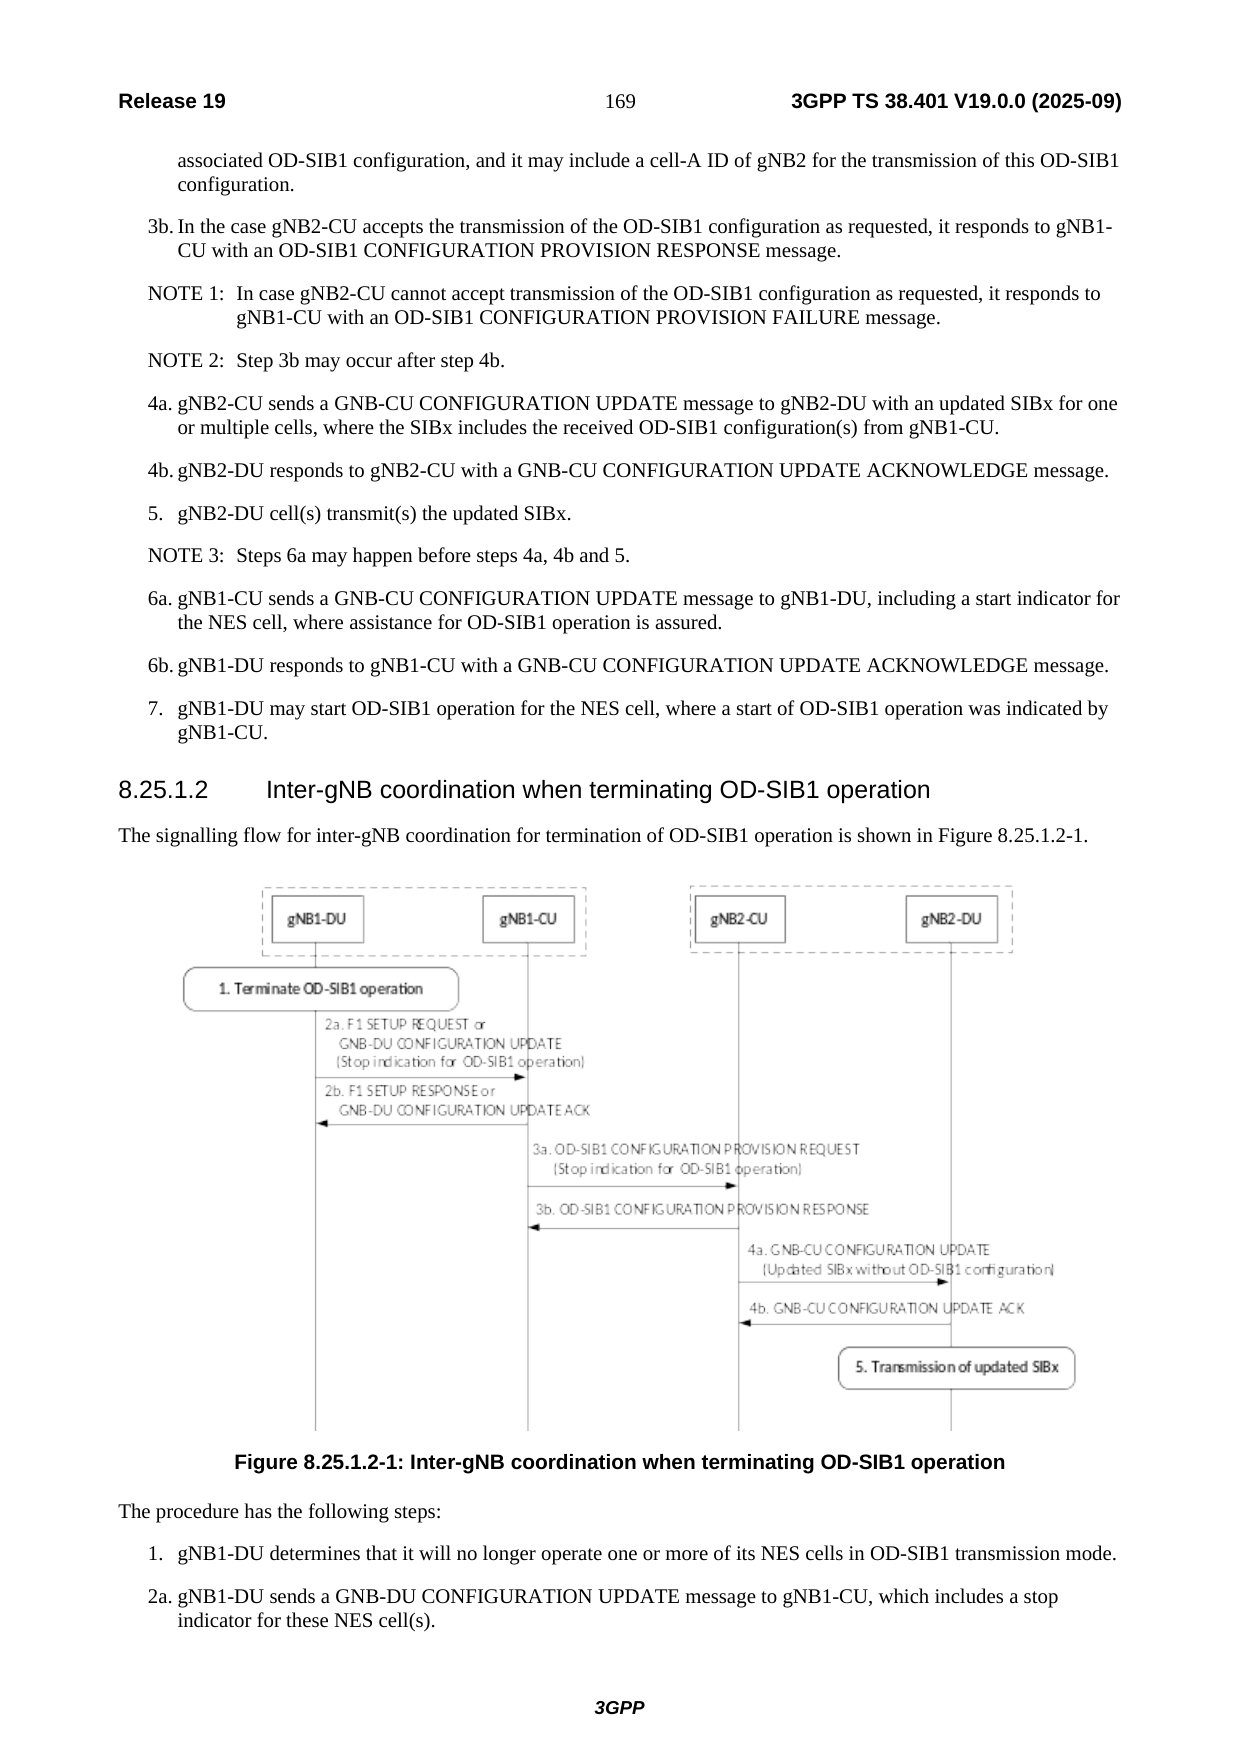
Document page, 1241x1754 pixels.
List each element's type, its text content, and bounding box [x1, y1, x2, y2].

text NOTE 2: Step 3b may occur after step 4b. [148, 348, 1122, 372]
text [148, 147, 1122, 196]
text NOTE 3: Steps 6a may happen before steps 4a, 4b and 5. [148, 543, 1122, 567]
text 7. gNB1-DU may start OD-SIB1 operation for the NES cell, where a start of OD-SIB1 operation was indicated by gNB1-CU. [148, 696, 1122, 744]
text 4a. gNB2-CU sends a GNB-CU CONFIGURATION UPDATE message to gNB2-DU with an updated SIBx for one or multiple cells, where the SIBx includes the received OD-SIB1 configuration(s) from gNB1-CU. [148, 391, 1122, 439]
text 2a. gNB1-DU sends a GNB-DU CONFIGURATION UPDATE message to gNB1-CU, which includes a stop indicator for these NES cell(s). [148, 1584, 1122, 1632]
text 3b. In the case gNB2-CU accepts the transmission of the OD-SIB1 configuration as requested, it responds to gNB1-CU with an OD-SIB1 CONFIGURATION PROVISION RESPONSE message. [148, 214, 1122, 262]
text 4b. gNB2-DU responds to gNB2-CU with a GNB-CU CONFIGURATION UPDATE ACKNOWLEDGE message. [148, 458, 1122, 482]
text Figure 8.25.1.2-1: Inter-gNB coordination when terminating OD-SIB1 operation [118, 1449, 1122, 1473]
text The signalling flow for inter-gNB coordination for termination of OD-SIB1 operation is shown in Figure 8.25.1.2-1. [118, 823, 1122, 847]
text 5. gNB2-DU cell(s) transmit(s) the updated SIBx. [148, 501, 1122, 525]
subtitle 8.25.1.2 Inter-gNB coordination when terminating OD-SIB1 operation [118, 775, 1122, 804]
text 6b. gNB1-DU responds to gNB1-CU with a GNB-CU CONFIGURATION UPDATE ACKNOWLEDGE message. [148, 653, 1122, 677]
text NOTE 1: In case gNB2-CU cannot accept transmission of the OD-SIB1 configuration as requested, it responds to gNB1-CU with an OD-SIB1 CONFIGURATION PROVISION FAILURE message. [148, 281, 1122, 329]
text 6a. gNB1-CU sends a GNB-CU CONFIGURATION UPDATE message to gNB1-DU, including a start indicator for the NES cell, where assistance for OD-SIB1 operation is assured. [148, 586, 1122, 634]
text 1. gNB1-DU determines that it will no longer operate one or more of its NES cells in OD-SIB1 transmission mode. [148, 1541, 1122, 1565]
text The procedure has the following steps: [118, 1498, 1122, 1523]
